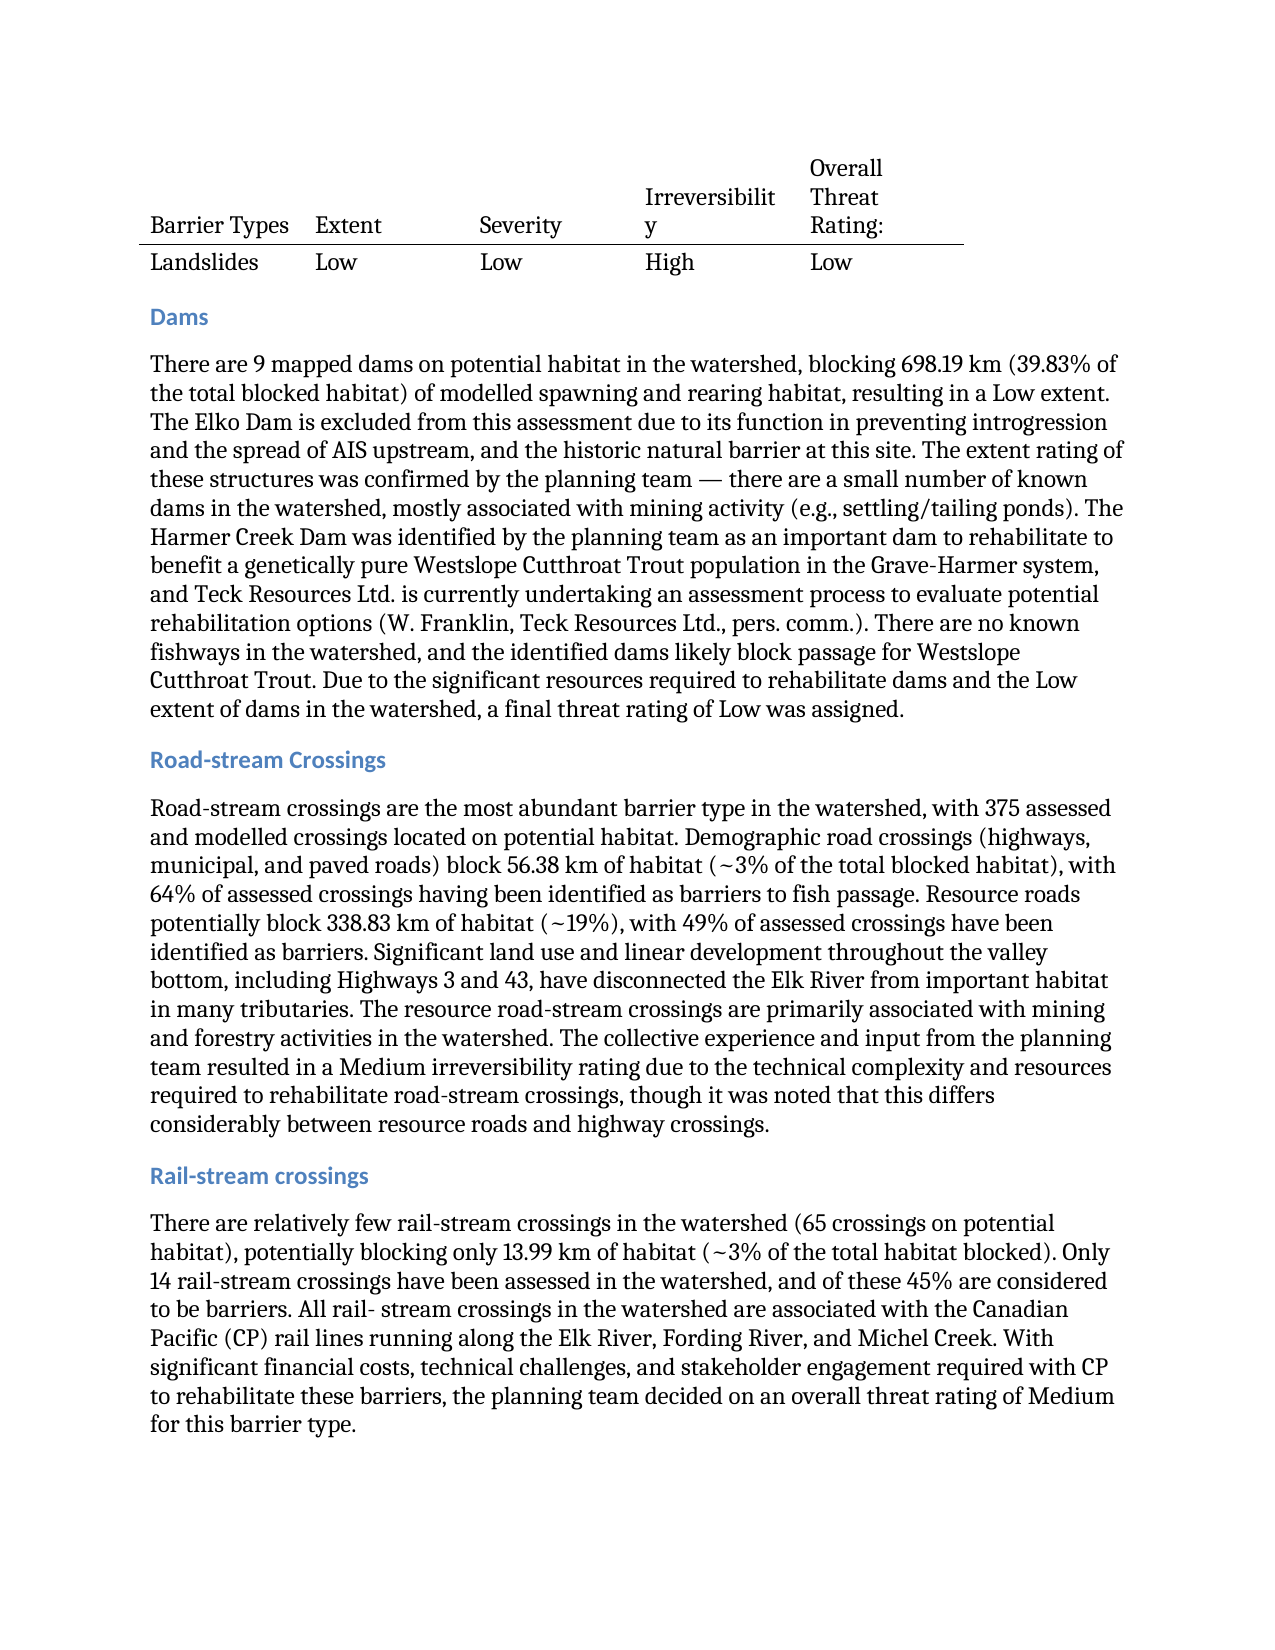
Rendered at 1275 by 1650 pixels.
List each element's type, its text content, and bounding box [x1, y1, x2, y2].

table_cell Low [799, 245, 964, 280]
table_cell Low [469, 245, 634, 280]
table_cell Low [304, 245, 469, 280]
table_header Barrier Types [139, 150, 304, 244]
text There are relatively few rail-stream crossings in the watershed (65 crossings on potential habitat), potentially blocking only 13.99 km of habitat (~3% of the total habitat blocked). Only 14 rail-stream crossings have been assessed in the watershed, and of these 45% are considered to be barriers. All rail- stream crossings in the watershed are associated with the Canadian Pacific (CP) rail lines running along the Elk River, Fording River, and Michel Creek. With significant financial costs, technical challenges, and stakeholder engagement required with CP to rehabilitate these barriers, the planning team decided on an overall threat rating of Medium for this barrier type. [150, 1209, 1125, 1439]
table_header Overall Threat Rating: [799, 150, 964, 244]
subtitle Rail-stream crossings [150, 1160, 1125, 1190]
table_cell High [634, 245, 799, 280]
table_header Severity [469, 150, 634, 244]
text Road-stream crossings are the most abundant barrier type in the watershed, with 375 assessed and modelled crossings located on potential habitat. Demographic road crossings (highways, municipal, and paved roads) block 56.38 km of habitat (~3% of the total blocked habitat), with 64% of assessed crossings having been identified as barriers to fish passage. Resource roads potentially block 338.83 km of habitat (~19%), with 49% of assessed crossings have been identified as barriers. Significant land use and linear development throughout the valley bottom, including Highways 3 and 43, have disconnected the Elk River from important habitat in many tributaries. The resource road-stream crossings are primarily associated with mining and forestry activities in the watershed. The collective experience and input from the planning team resulted in a Medium irreversibility rating due to the technical complexity and resources required to rehabilitate road-stream crossings, though it was noted that this differs considerably between resource roads and highway crossings. [150, 794, 1125, 1139]
subtitle Road-stream Crossings [150, 745, 1125, 775]
text There are 9 mapped dams on potential habitat in the watershed, blocking 698.19 km (39.83% of the total blocked habitat) of modelled spawning and rearing habitat, resulting in a Low extent. The Elko Dam is excluded from this assessment due to its function in preventing introgression and the spread of AIS upstream, and the historic natural barrier at this site. The extent rating of these structures was confirmed by the planning team — there are a small number of known dams in the watershed, mostly associated with mining activity (e.g., settling/tailing ponds). The Harmer Creek Dam was identified by the planning team as an important dam to rehabilitate to benefit a genetically pure Westslope Cutthroat Trout population in the Grave-Harmer system, and Teck Resources Ltd. is currently undertaking an assessment process to evaluate potential rehabilitation options (W. Franklin, Teck Resources Ltd., pers. comm.). There are no known fishways in the watershed, and the identified dams likely block passage for Westslope Cutthroat Trout. Due to the significant resources required to rehabilitate dams and the Low extent of dams in the watershed, a final threat rating of Low was assigned. [150, 350, 1125, 724]
table_header Irreversibility [634, 150, 799, 244]
table_cell Landslides [139, 245, 304, 280]
table_header Extent [304, 150, 469, 244]
subtitle Dams [150, 301, 1125, 331]
